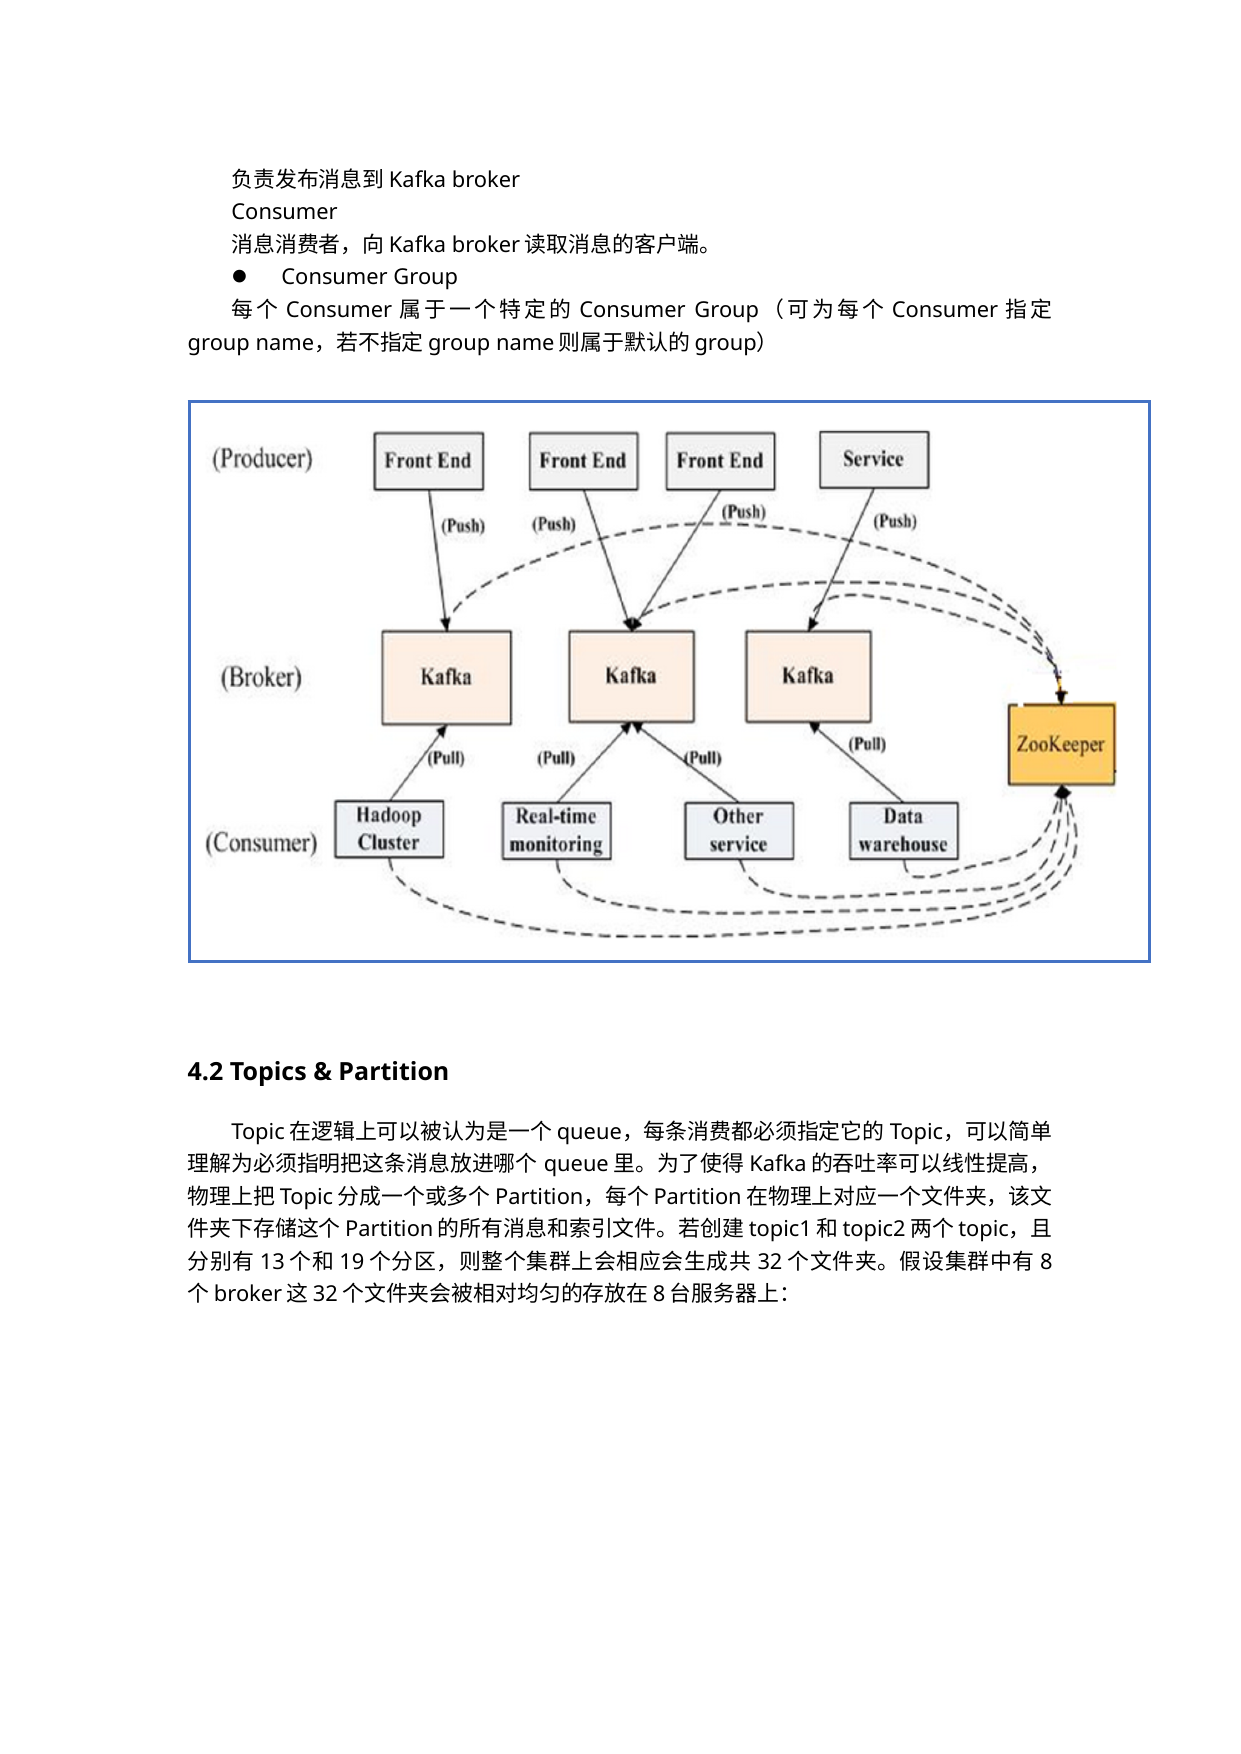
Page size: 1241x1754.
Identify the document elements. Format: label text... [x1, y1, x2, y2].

picture [191, 403, 1148, 960]
list Consumer Group [231, 259, 1053, 292]
text 每个Consumer属于一个特定的Consumer Group（可为每个Consumer指定group name，若不指定group name则属于默认的group） [187, 292, 1053, 357]
text 负责发布消息到Kafka broker [187, 162, 1053, 194]
subtitle 4.2 Topics & Partition [187, 1038, 1053, 1103]
text 消息消费者，向Kafka broker读取消息的客户端。 [187, 227, 1053, 259]
text Topic在逻辑上可以被认为是一个queue，每条消费都必须指定它的Topic，可以简单理解为必须指明把这条消息放进哪个queue里。为了使得Kafka的吞吐率可以线性提高，物理上把Topic分成一个或多个Partition，每个Partition在物理上对应一个文件夹，该文件夹下存储这个Partition的所有消息和索引文件。若创建topic1和topic2两个topic，且分别有13个和19个分区，则整个集群上会相应会生成共32个文件夹。假设集群中有8个broker这32个文件夹会被相对均匀的存放在8台服务器上： [187, 1114, 1053, 1309]
text Consumer [187, 194, 1053, 227]
